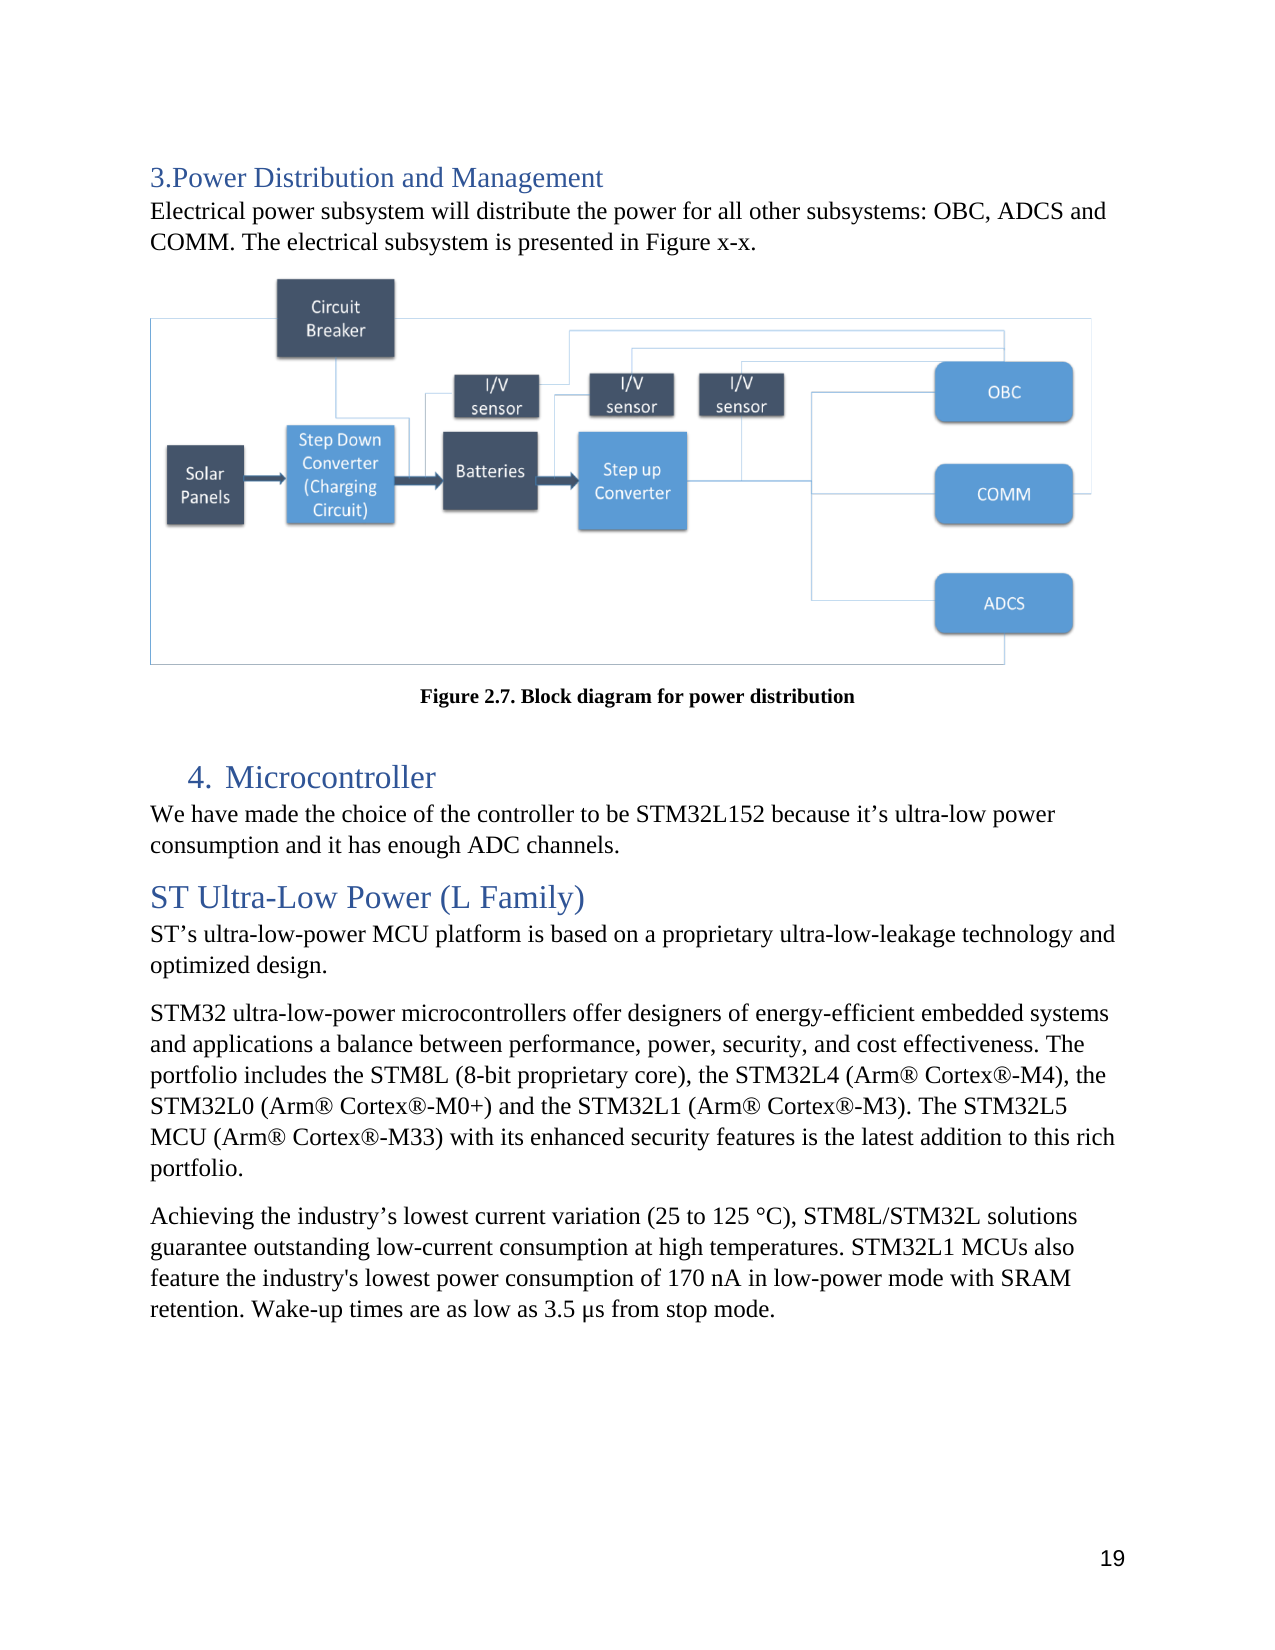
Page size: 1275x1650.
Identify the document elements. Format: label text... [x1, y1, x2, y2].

text Electrical power subsystem will distribute the power for all other subsystems: OBC, ADCS and COMM. The electrical subsystem is presented in Figure x-x. [150, 196, 1125, 256]
subtitle ST Ultra-Low Power (L Family) [150, 878, 1125, 916]
text Achieving the industry’s lowest current variation (25 to 125 °C), STM8L/STM32L solutions guarantee outstanding low-current consumption at high temperatures. STM32L1 MCUs also feature the industry's lowest power consumption of 170 nA in low-power mode with SRAM retention. Wake-up times are as low as 3.5 μs from stop mode. [150, 1201, 1125, 1323]
subtitle 3.Power Distribution and Management [150, 160, 1125, 194]
text Figure 2.7. Block diagram for power distribution [150, 683, 1125, 708]
subtitle Microcontroller [187, 758, 1125, 796]
picture [150, 275, 1092, 665]
text ST’s ultra-low-power MCU platform is based on a proprietary ultra-low-leakage technology and optimized design. [150, 919, 1125, 979]
text STM32 ultra-low-power microcontrollers offer designers of energy-efficient embedded systems and applications a balance between performance, power, security, and cost effectiveness. The portfolio includes the STM8L (8-bit proprietary core), the STM32L4 (Arm® Cortex®-M4), the STM32L0 (Arm® Cortex®-M0+) and the STM32L1 (Arm® Cortex®-M3). The STM32L5 MCU (Arm® Cortex®-M33) with its enhanced security features is the latest addition to this rich portfolio. [150, 998, 1125, 1182]
text We have made the choice of the controller to be STM32L152 because it’s ultra-low power consumption and it has enough ADC channels. [150, 799, 1125, 859]
